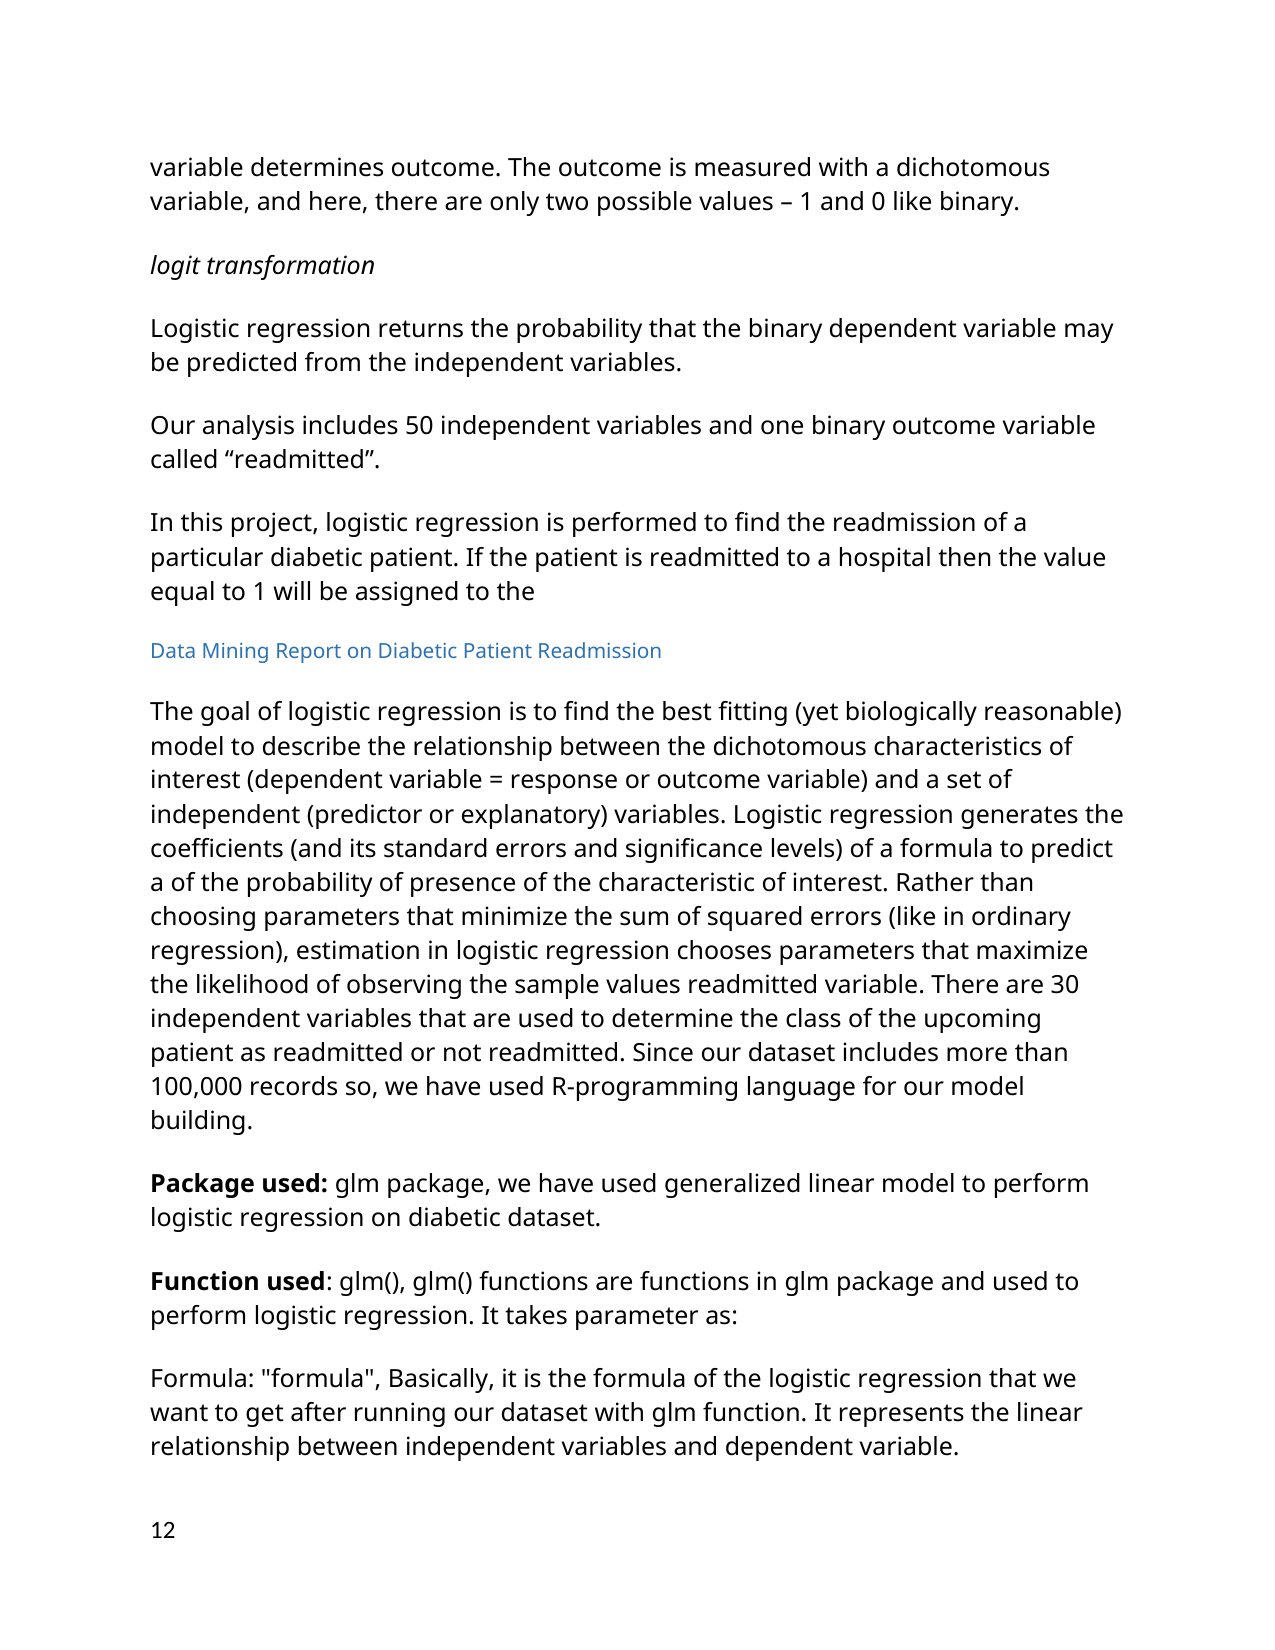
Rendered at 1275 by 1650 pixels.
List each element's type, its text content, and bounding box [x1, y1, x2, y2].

text Data Mining Report on Diabetic Patient Readmission [150, 636, 1125, 665]
text The goal of logistic regression is to find the best fitting (yet biologically reasonable) model to describe the relationship between the dichotomous characteristics of interest (dependent variable = response or outcome variable) and a set of independent (predictor or explanatory) variables. Logistic regression generates the coefficients (and its standard errors and significance levels) of a formula to predict a of the probability of presence of the characteristic of interest. Rather than choosing parameters that minimize the sum of squared errors (like in ordinary regression), estimation in logistic regression chooses parameters that maximize the likelihood of observing the sample values readmitted variable. There are 30 independent variables that are used to determine the class of the upcoming patient as readmitted or not readmitted. Since our dataset includes more than 100,000 records so, we have used R-programming language for our model building. [150, 694, 1125, 1137]
text logit transformation [150, 247, 1125, 281]
text Our analysis includes 50 independent variables and one binary outcome variable called “readmitted”. [150, 408, 1125, 476]
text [150, 150, 1125, 218]
text Formula: "formula", Basically, it is the formula of the logistic regression that we want to get after running our dataset with glm function. It represents the linear relationship between independent variables and dependent variable. [150, 1361, 1125, 1463]
text Package used: glm package, we have used generalized linear model to perform logistic regression on diabetic dataset. [150, 1166, 1125, 1234]
text In this project, logistic regression is performed to find the readmission of a particular diabetic patient. If the patient is readmitted to a hospital then the value equal to 1 will be assigned to the [150, 505, 1125, 607]
text Function used: glm(), glm() functions are functions in glm package and used to perform logistic regression. It takes parameter as: [150, 1263, 1125, 1331]
text Logistic regression returns the probability that the binary dependent variable may be predicted from the independent variables. [150, 311, 1125, 379]
